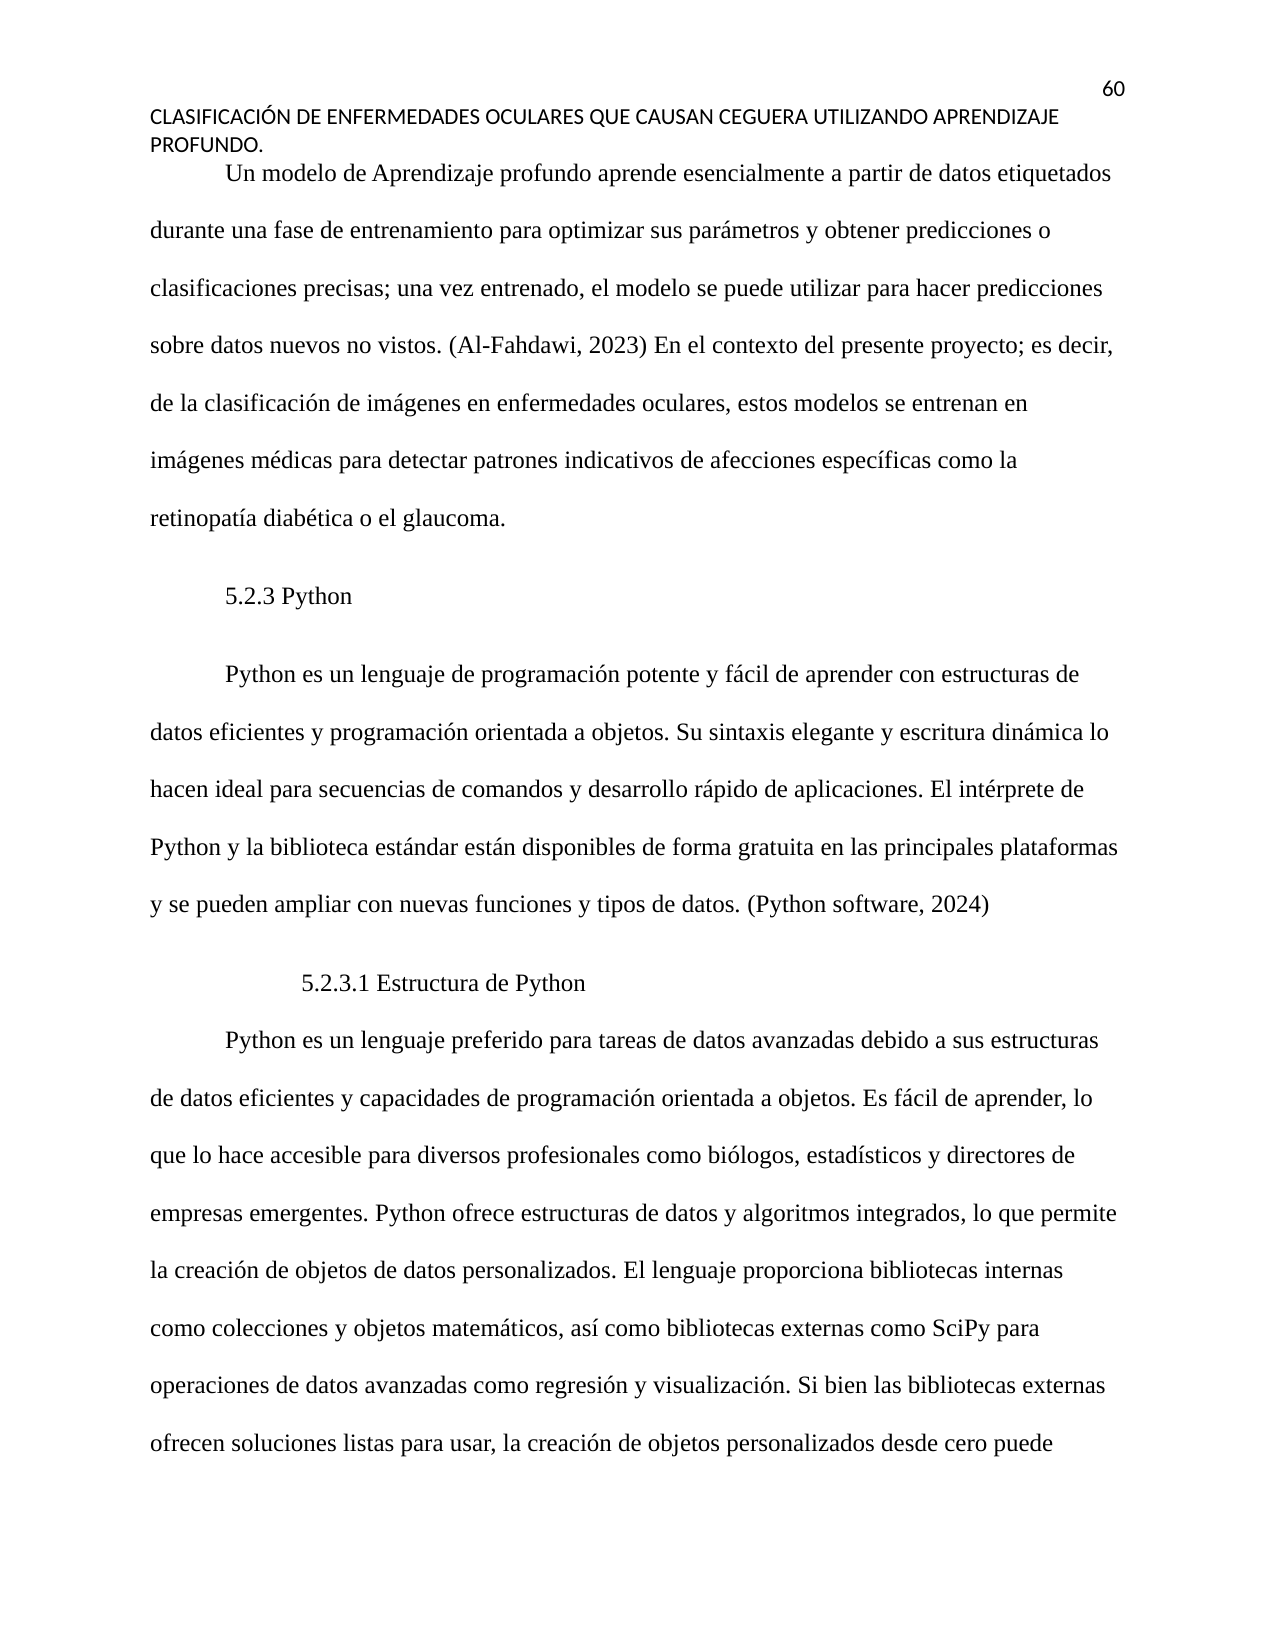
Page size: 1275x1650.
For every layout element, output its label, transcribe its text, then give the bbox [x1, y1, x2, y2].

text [150, 1025, 1125, 1457]
text 5.2.3 Python [150, 581, 1125, 610]
text Python es un lenguaje de programación potente y fácil de aprender con estructuras de datos eficientes y programación orientada a objetos. Su sintaxis elegante y escritura dinámica lo hacen ideal para secuencias de comandos y desarrollo rápido de aplicaciones. El intérprete de Python y la biblioteca estándar están disponibles de forma gratuita en las principales plataformas y se pueden ampliar con nuevas funciones y tipos de datos. [150, 659, 1125, 918]
text Un modelo de Aprendizaje profundo aprende esencialmente a partir de datos etiquetados durante una fase de entrenamiento para optimizar sus parámetros y obtener predicciones o clasificaciones precisas; una vez entrenado, el modelo se puede utilizar para hacer predicciones sobre datos nuevos no vistos. En el contexto del presente proyecto; es decir, de la clasificación de imágenes en enfermedades oculares, estos modelos se entrenan en imágenes médicas para detectar patrones indicativos de afecciones específicas como la retinopatía diabética o el glaucoma. [150, 158, 1125, 532]
text 5.2.3.1 Estructura de Python [301, 968, 1125, 997]
